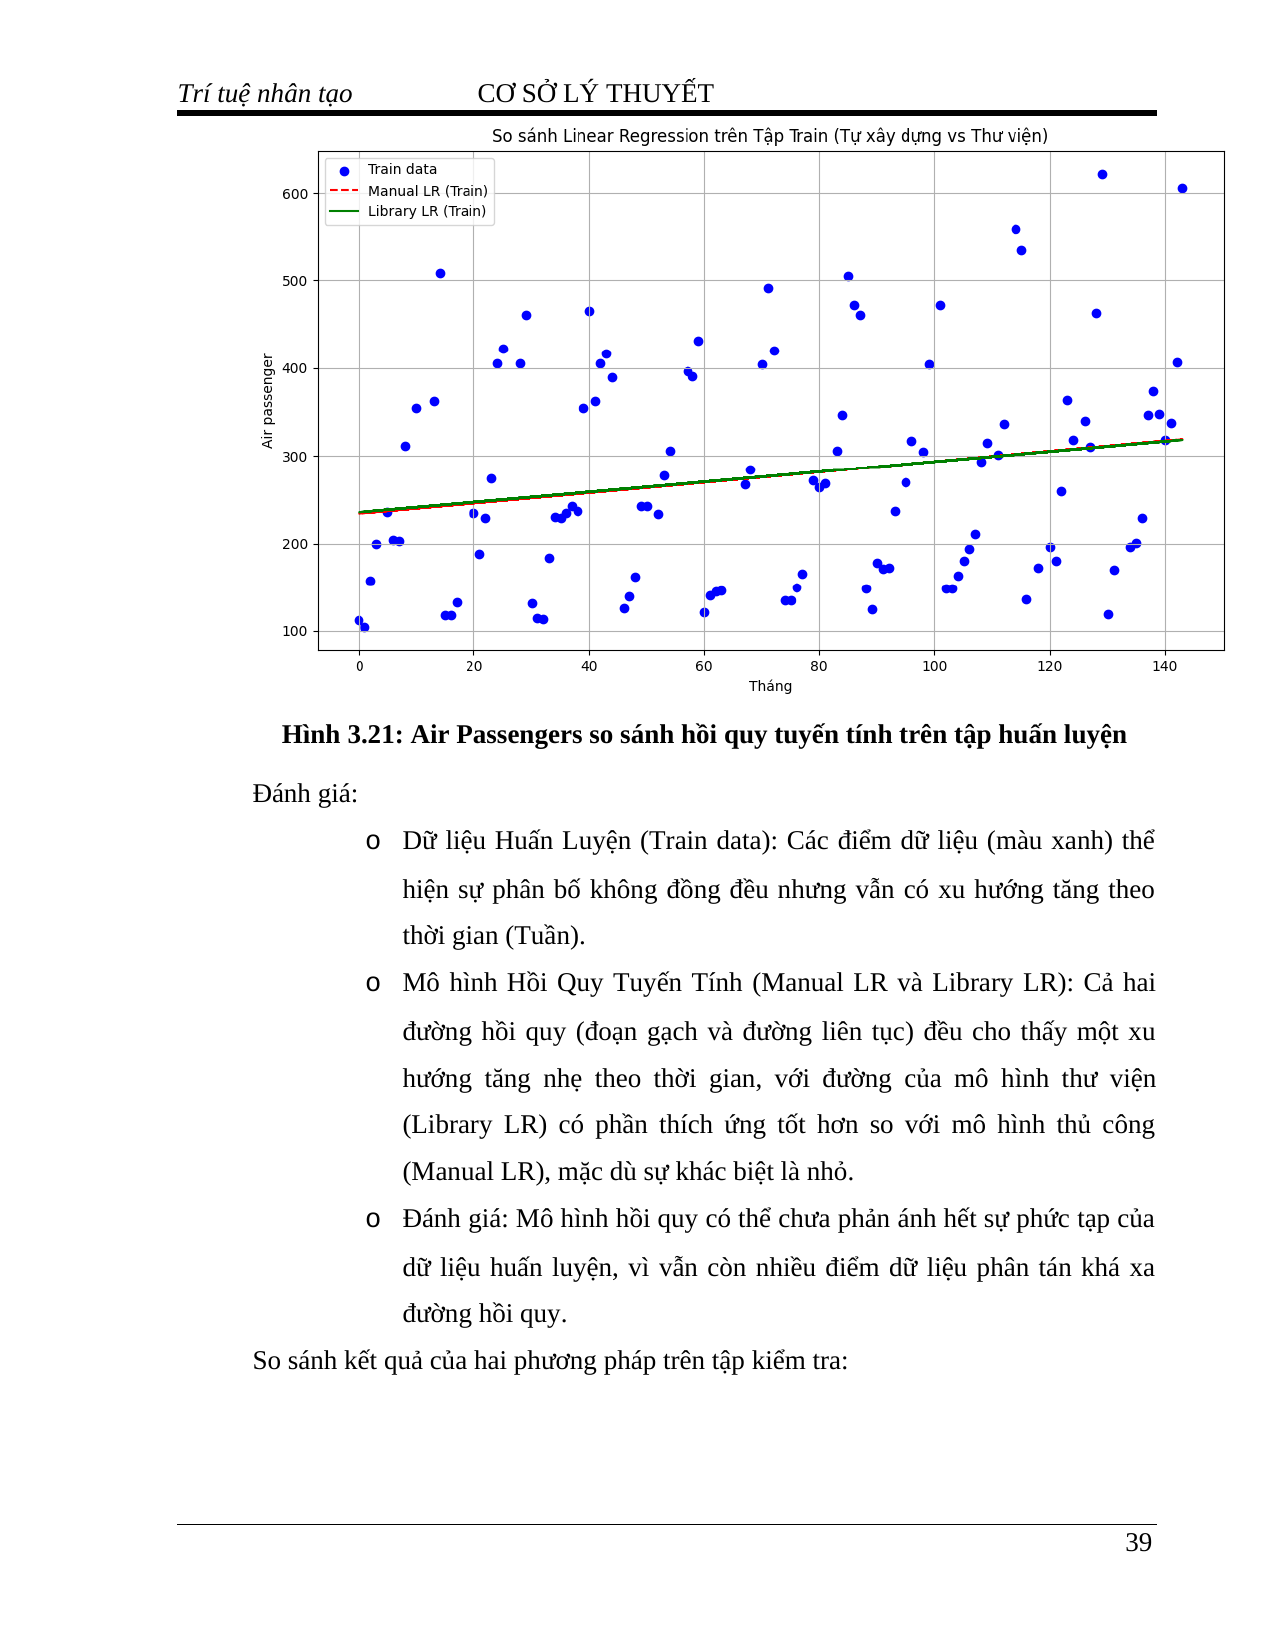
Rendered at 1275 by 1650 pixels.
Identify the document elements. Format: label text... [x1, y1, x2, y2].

picture [252, 118, 1232, 703]
list Dữ liệu Huấn Luyện (Train data): Các điểm dữ liệu (màu xanh) thể hiện sự phân bố không đồng đều nhưng vẫn có xu hướng tăng theo thời gian (Tuần). [365, 824, 1157, 951]
text Đánh giá: [177, 777, 1157, 808]
list Mô hình Hồi Quy Tuyến Tính (Manual LR và Library LR): Cả hai đường hồi quy (đoạn gạch và đường liên tục) đều cho thấy một xu hướng tăng nhẹ theo thời gian, với đường của mô hình thư viện (Library LR) có phần thích ứng tốt hơn so với mô hình thủ công (Manual LR), mặc dù sự khác biệt là nhỏ. [365, 966, 1157, 1186]
list Đánh giá: Mô hình hồi quy có thể chưa phản ánh hết sự phức tạp của dữ liệu huấn luyện, vì vẫn còn nhiều điểm dữ liệu phân tán khá xa đường hồi quy. [365, 1202, 1157, 1328]
text So sánh kết quả của hai phương pháp trên tập kiểm tra: [177, 1344, 1157, 1375]
